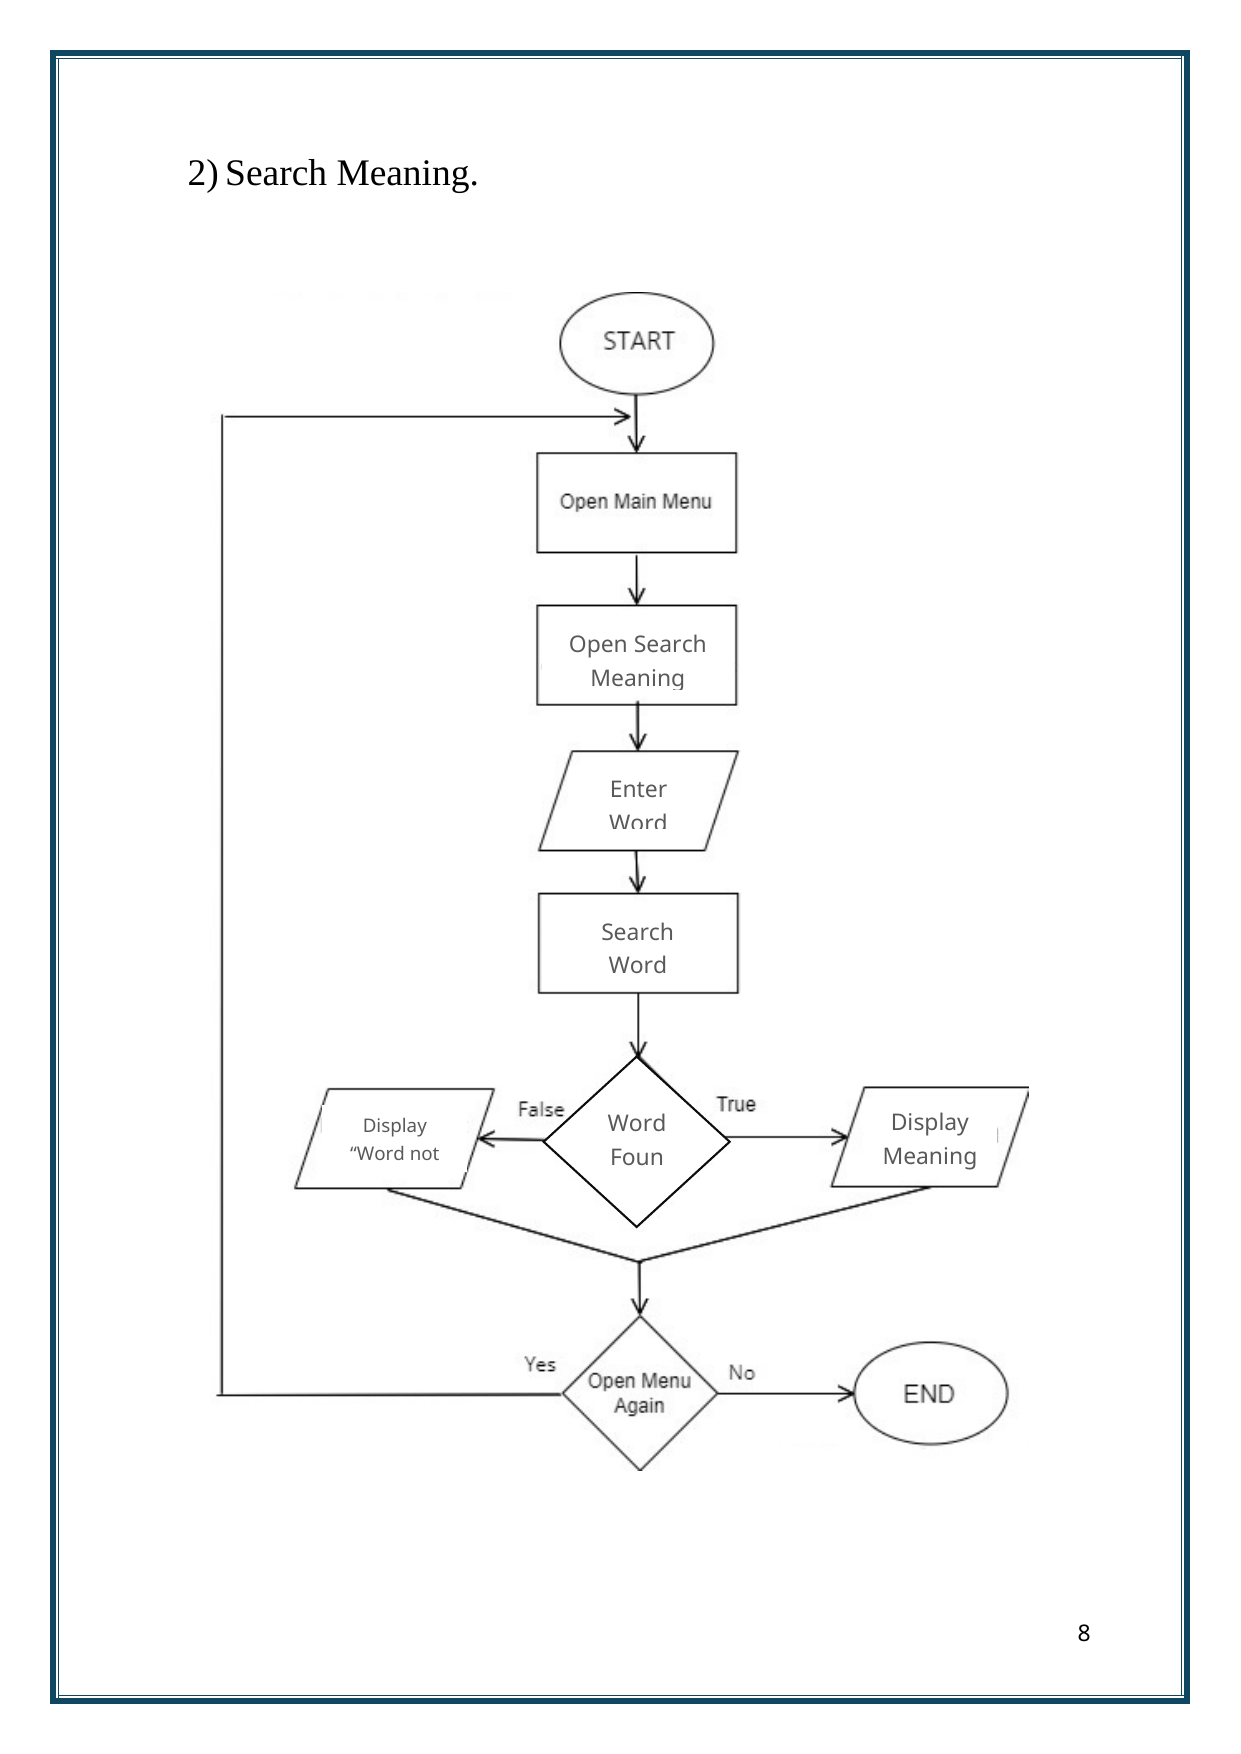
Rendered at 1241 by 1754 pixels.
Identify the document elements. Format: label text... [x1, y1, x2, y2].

picture [210, 292, 1029, 1471]
list Search Meaning. [187, 150, 1090, 193]
